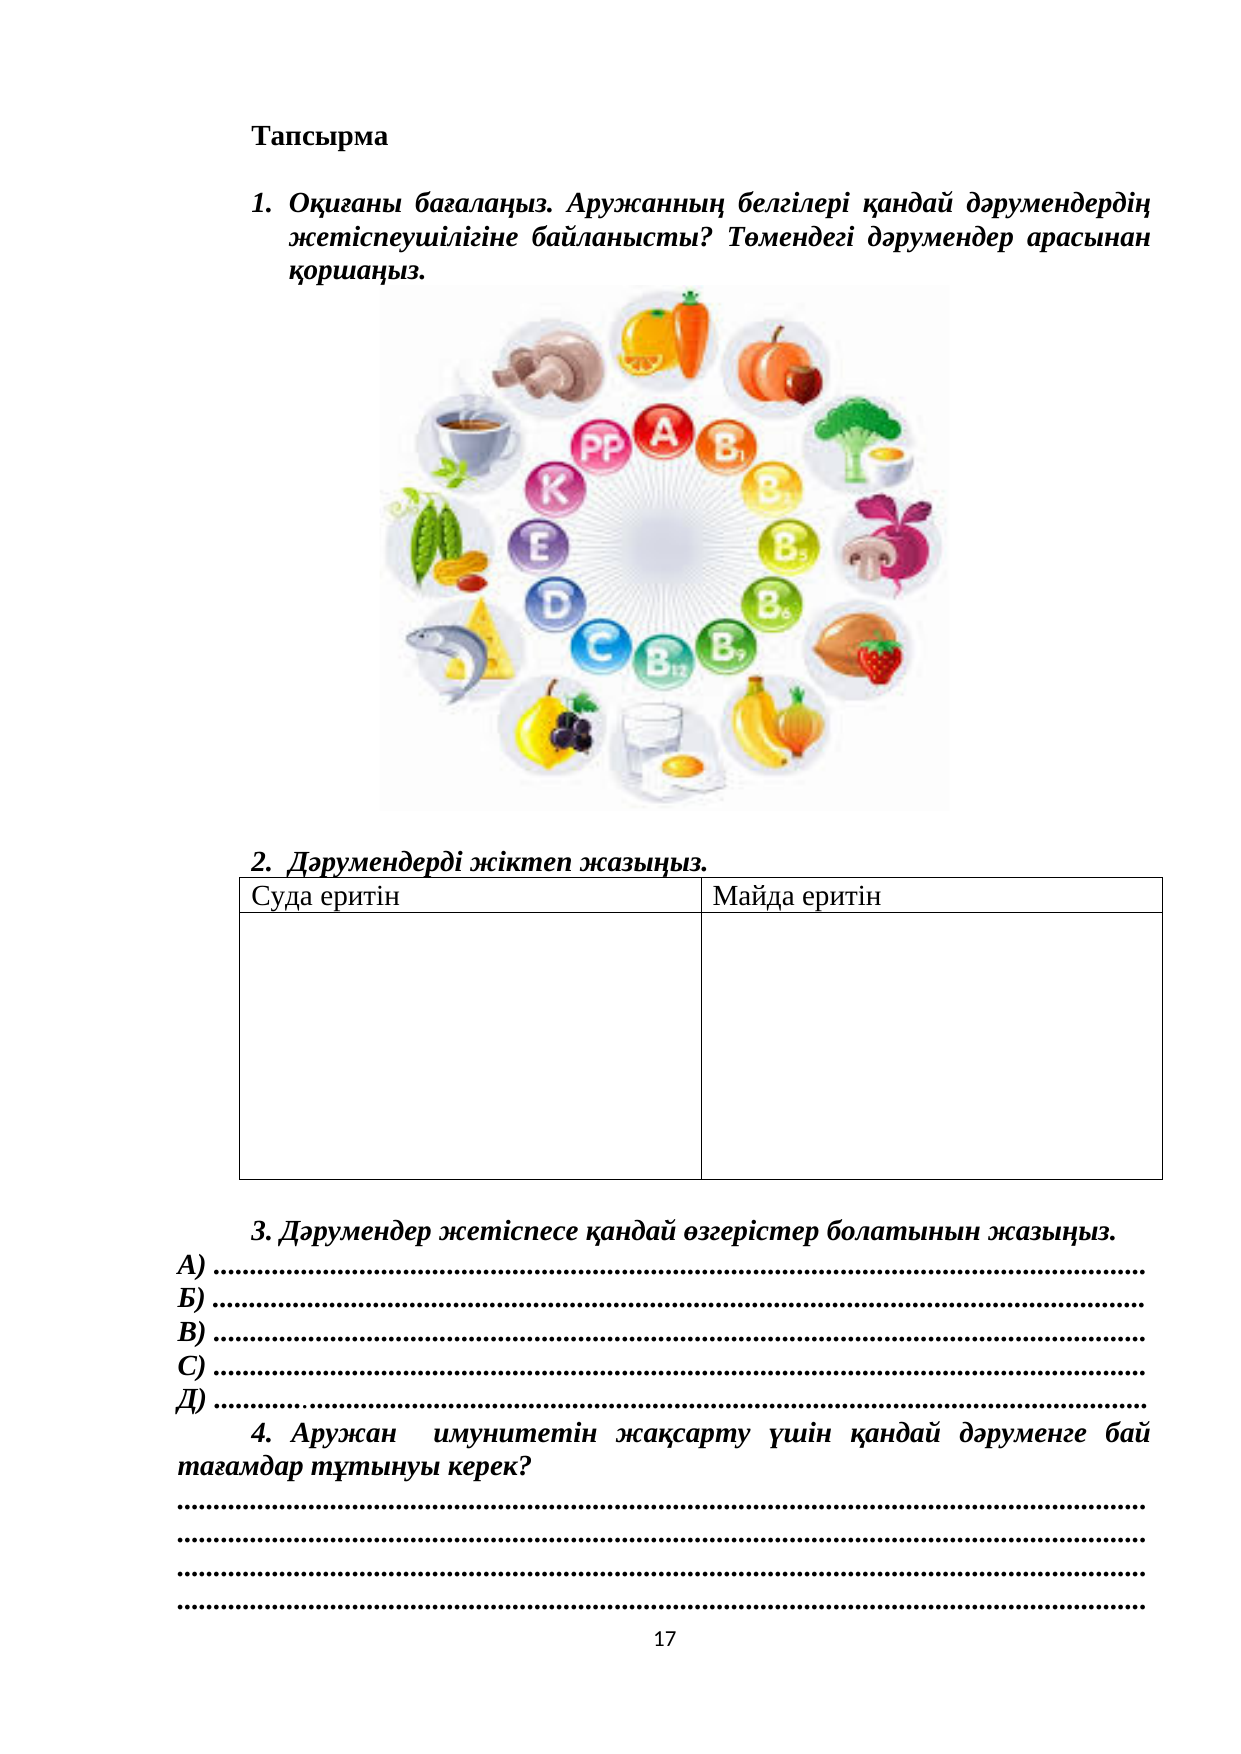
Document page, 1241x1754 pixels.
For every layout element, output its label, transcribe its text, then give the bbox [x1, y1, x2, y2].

text Б) ................................................................................................................................ [177, 1281, 1152, 1314]
text 3. Дәрумендер жетіспесе қандай өзгерістер болатынын жазыңыз. [177, 1213, 1152, 1247]
table_header Майда еритін [702, 878, 1162, 912]
text В) ................................................................................................................................ [177, 1314, 1152, 1348]
picture [379, 285, 950, 811]
list Дәрумендерді жіктеп жазыңыз. [251, 844, 1152, 877]
list Оқиғаны бағалаңыз. Аружанның белгілері қандай дәрумендердің жетіспеушілігіне байланысты? Төмендегі дәрумендер арасынан қоршаңыз. [251, 185, 1152, 286]
text С) ................................................................................................................................ [177, 1348, 1152, 1381]
table_cell [240, 913, 701, 1179]
text Д) ................................................................................................................................ [177, 1381, 1152, 1415]
text Тапсырма [177, 118, 1152, 152]
text 4. Аружан имунитетін жақсарту үшін қандай дәруменге бай тағамдар тұтынуы керек? [177, 1415, 1152, 1482]
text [177, 1482, 1152, 1616]
table_cell [702, 913, 1162, 1179]
text А) ................................................................................................................................ [177, 1247, 1152, 1281]
table_header Суда еритін [240, 878, 701, 912]
